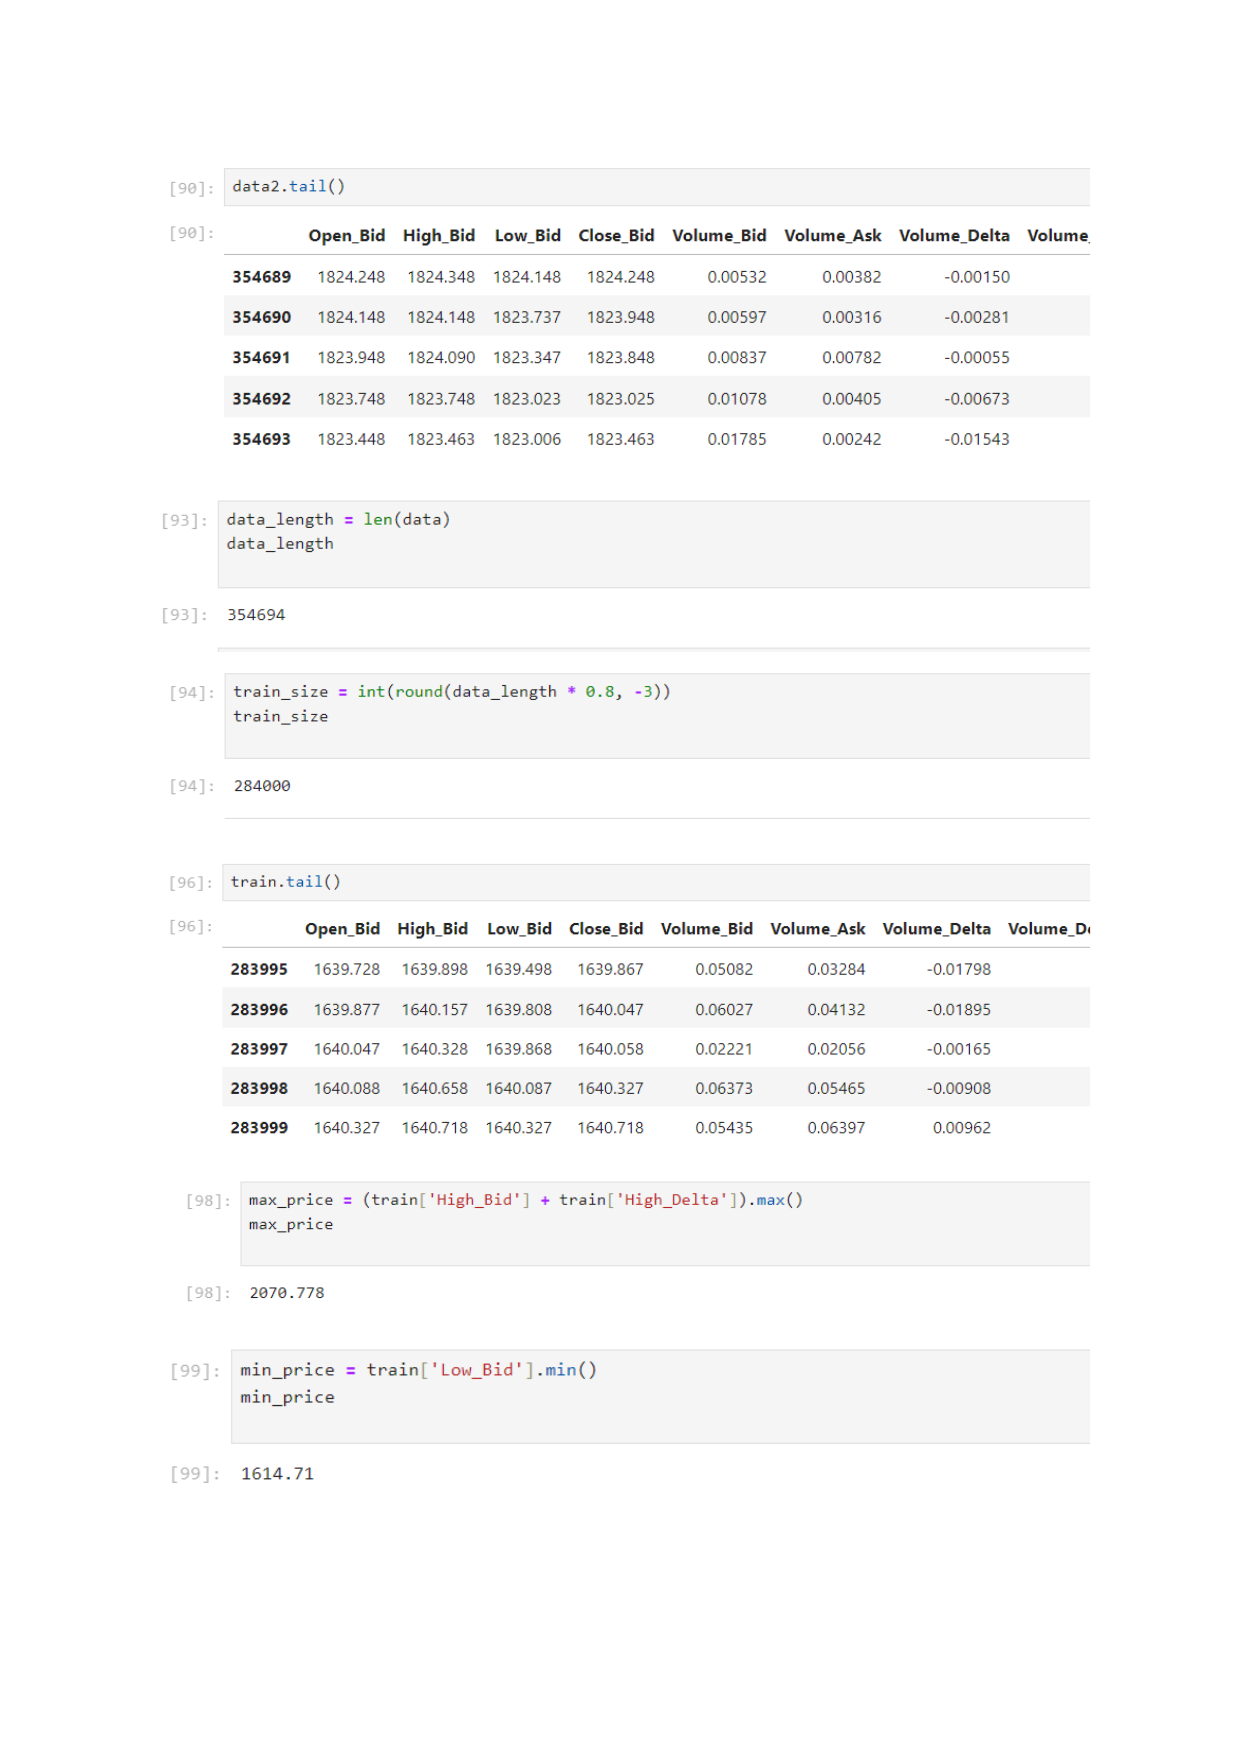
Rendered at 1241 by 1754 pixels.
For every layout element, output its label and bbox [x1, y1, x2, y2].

picture [150, 1171, 1091, 1315]
picture [150, 1333, 1091, 1509]
picture [150, 483, 1091, 652]
picture [150, 150, 1091, 465]
picture [150, 670, 1091, 819]
picture [150, 837, 1091, 1153]
